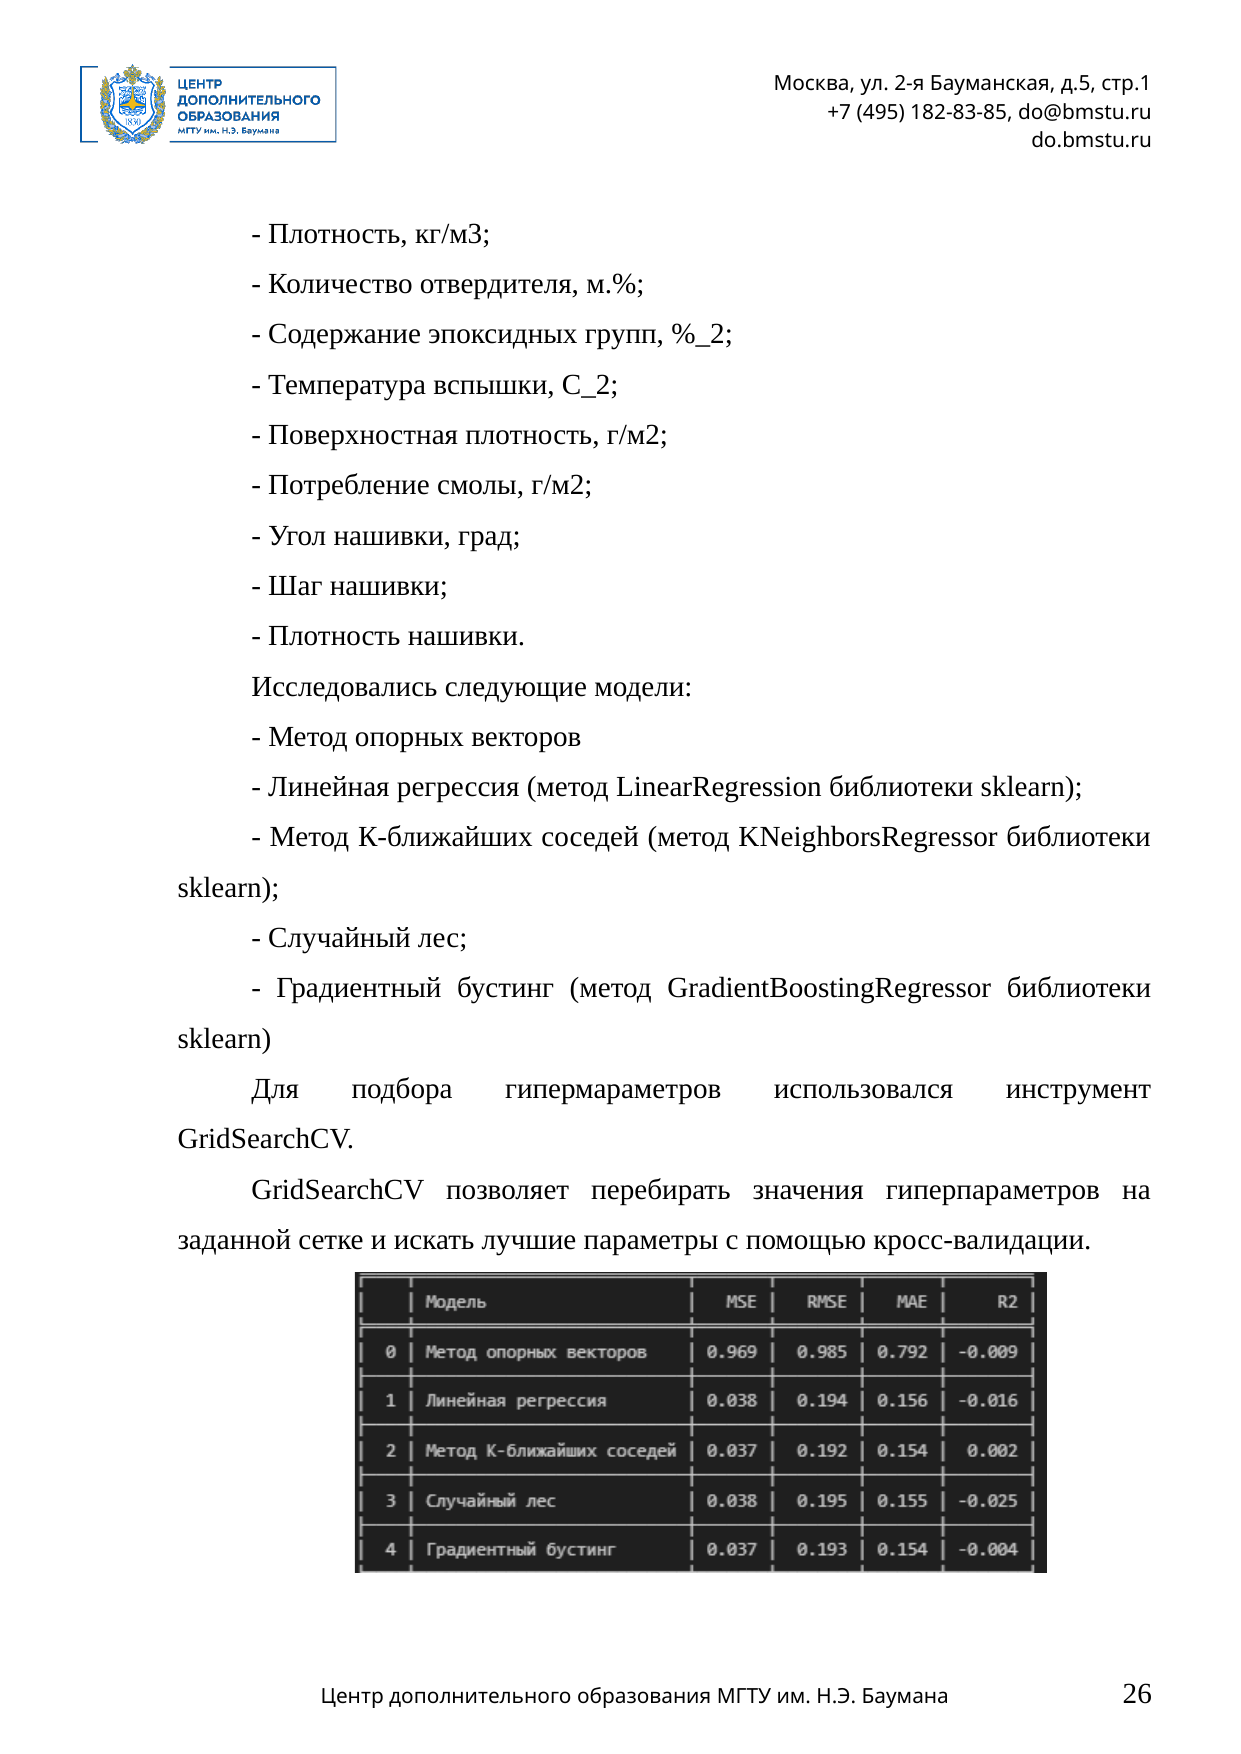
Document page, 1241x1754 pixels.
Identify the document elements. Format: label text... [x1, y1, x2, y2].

text - Шаг нашивки; [177, 568, 1152, 602]
text - Линейная регрессия (метод LinearRegression библиотеки sklearn); [177, 769, 1152, 803]
text Для подбора гипермараметров использовался инструмент GridSearchCV. [177, 1071, 1152, 1155]
text - Метод опорных векторов [177, 719, 1152, 752]
picture [354, 1272, 1047, 1573]
text Исследовались следующие модели: [177, 669, 1152, 702]
text - Случайный лес; [177, 920, 1152, 954]
text - Градиентный бустинг (метод GradientBoostingRegressor библиотеки sklearn) [177, 971, 1152, 1054]
text - Содержание эпоксидных групп, %_2; [177, 316, 1152, 350]
text - Потребление смолы, г/м2; [177, 467, 1152, 501]
text - Метод К-ближайших соседей (метод KNeighborsRegressor библиотеки sklearn); [177, 819, 1152, 903]
text - Плотность нашивки. [177, 618, 1152, 652]
text - Количество отвердителя, м.%; [177, 266, 1152, 300]
picture [80, 64, 337, 144]
text - Плотность, кг/м3; [177, 216, 1152, 249]
text GridSearchCV позволяет перебирать значения гиперпараметров на заданной сетке и искать лучшие параметры с помощью кросс-валидации. [177, 1172, 1152, 1256]
text - Угол нашивки, град; [177, 518, 1152, 551]
text - Температура вспышки, С_2; [177, 367, 1152, 400]
text - Поверхностная плотность, г/м2; [177, 417, 1152, 451]
